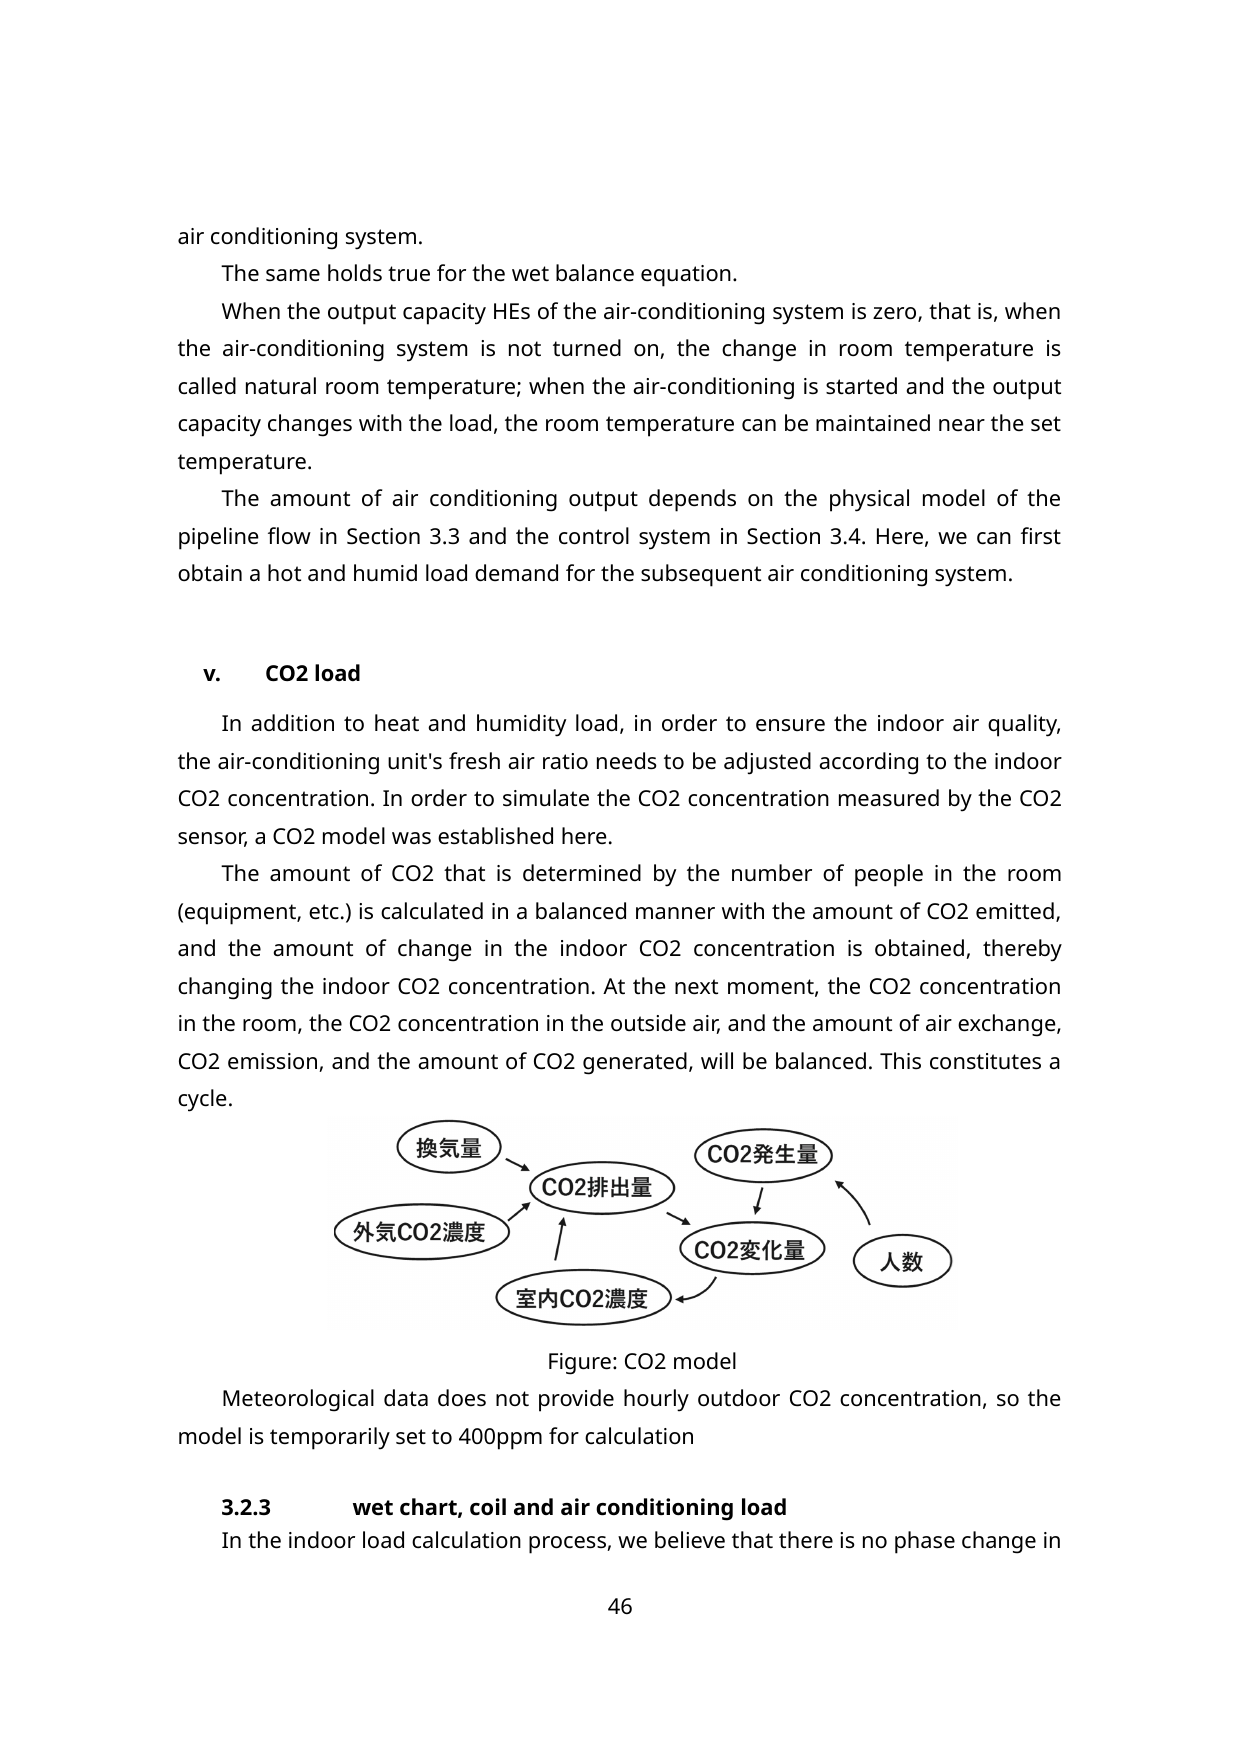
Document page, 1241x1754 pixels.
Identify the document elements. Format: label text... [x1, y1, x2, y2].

text The amount of CO2 that is determined by the number of people in the room (equipment, etc.) is calculated in a balanced manner with the amount of CO2 emitted, and the amount of change in the indoor CO2 concentration is obtained, thereby changing the indoor CO2 concentration. At the next moment, the CO2 concentration in the room, the CO2 concentration in the outside air, and the amount of air exchange, CO2 emission, and the amount of CO2 generated, will be balanced. This constitutes a cycle. [177, 854, 1063, 1117]
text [177, 217, 1063, 254]
subtitle wet chart, coil and air conditioning load [221, 1492, 1063, 1522]
picture [326, 1116, 958, 1330]
text Figure: CO2 model [177, 1342, 1063, 1379]
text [177, 1522, 1063, 1559]
text In addition to heat and humidity load, in order to ensure the indoor air quality, the air-conditioning unit's fresh air ratio needs to be adjusted according to the indoor CO2 concentration. In order to simulate the CO2 concentration measured by the CO2 sensor, a CO2 model was established here. [177, 704, 1063, 854]
text The same holds true for the wet balance equation. [177, 254, 1063, 292]
text Meteorological data does not provide hourly outdoor CO2 concentration, so the model is temporarily set to 400ppm for calculation [177, 1379, 1063, 1454]
subtitle CO2 load [221, 654, 1063, 692]
text When the output capacity HEs of the air-conditioning system is zero, that is, when the air-conditioning system is not turned on, the change in room temperature is called natural room temperature; when the air-conditioning is started and the output capacity changes with the load, the room temperature can be maintained near the set temperature. [177, 292, 1063, 479]
text The amount of air conditioning output depends on the physical model of the pipeline flow in Section 3.3 and the control system in Section 3.4. Here, we can first obtain a hot and humid load demand for the subsequent air conditioning system. [177, 479, 1063, 592]
